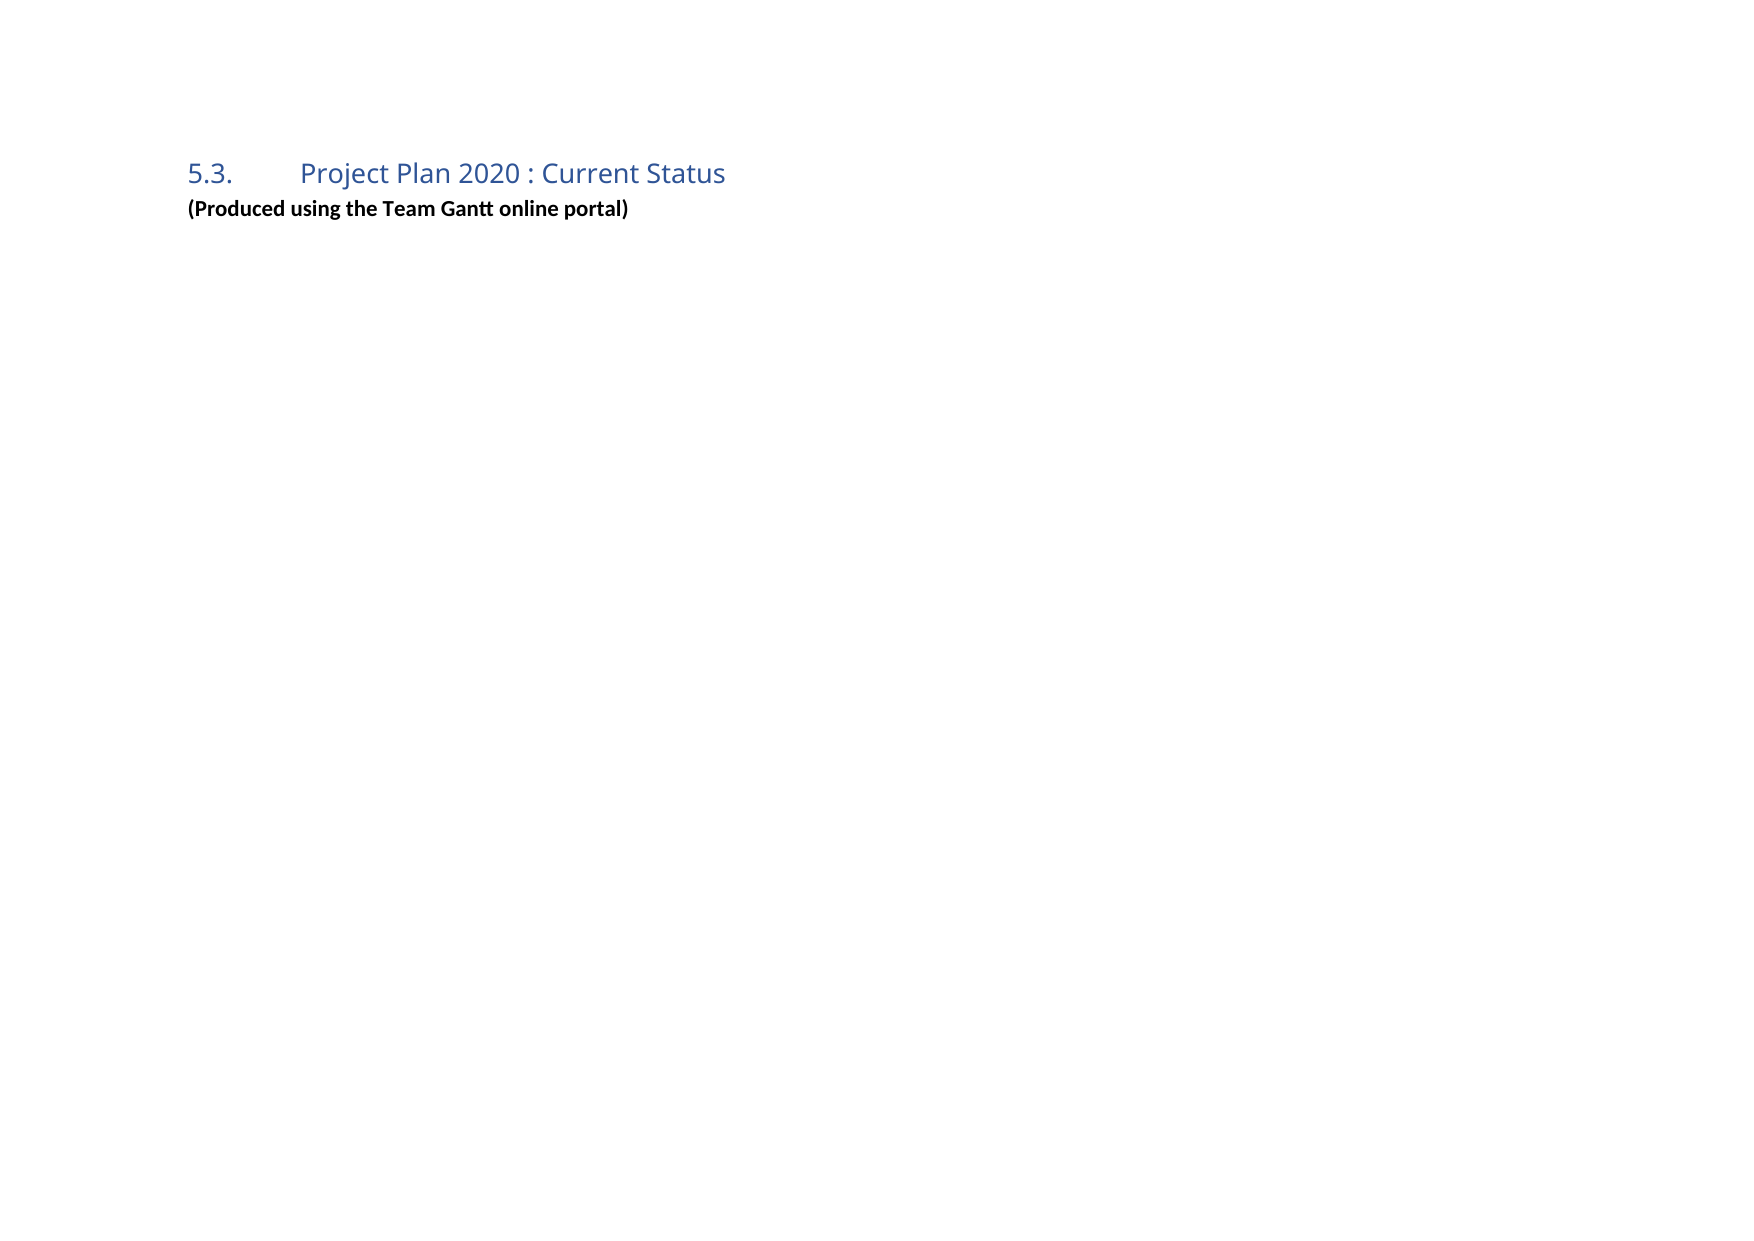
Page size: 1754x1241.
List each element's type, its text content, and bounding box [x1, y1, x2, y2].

text (Produced using the Team Gantt online portal) [187, 194, 1604, 222]
subtitle Project Plan 2020 : Current Status [187, 154, 1604, 191]
